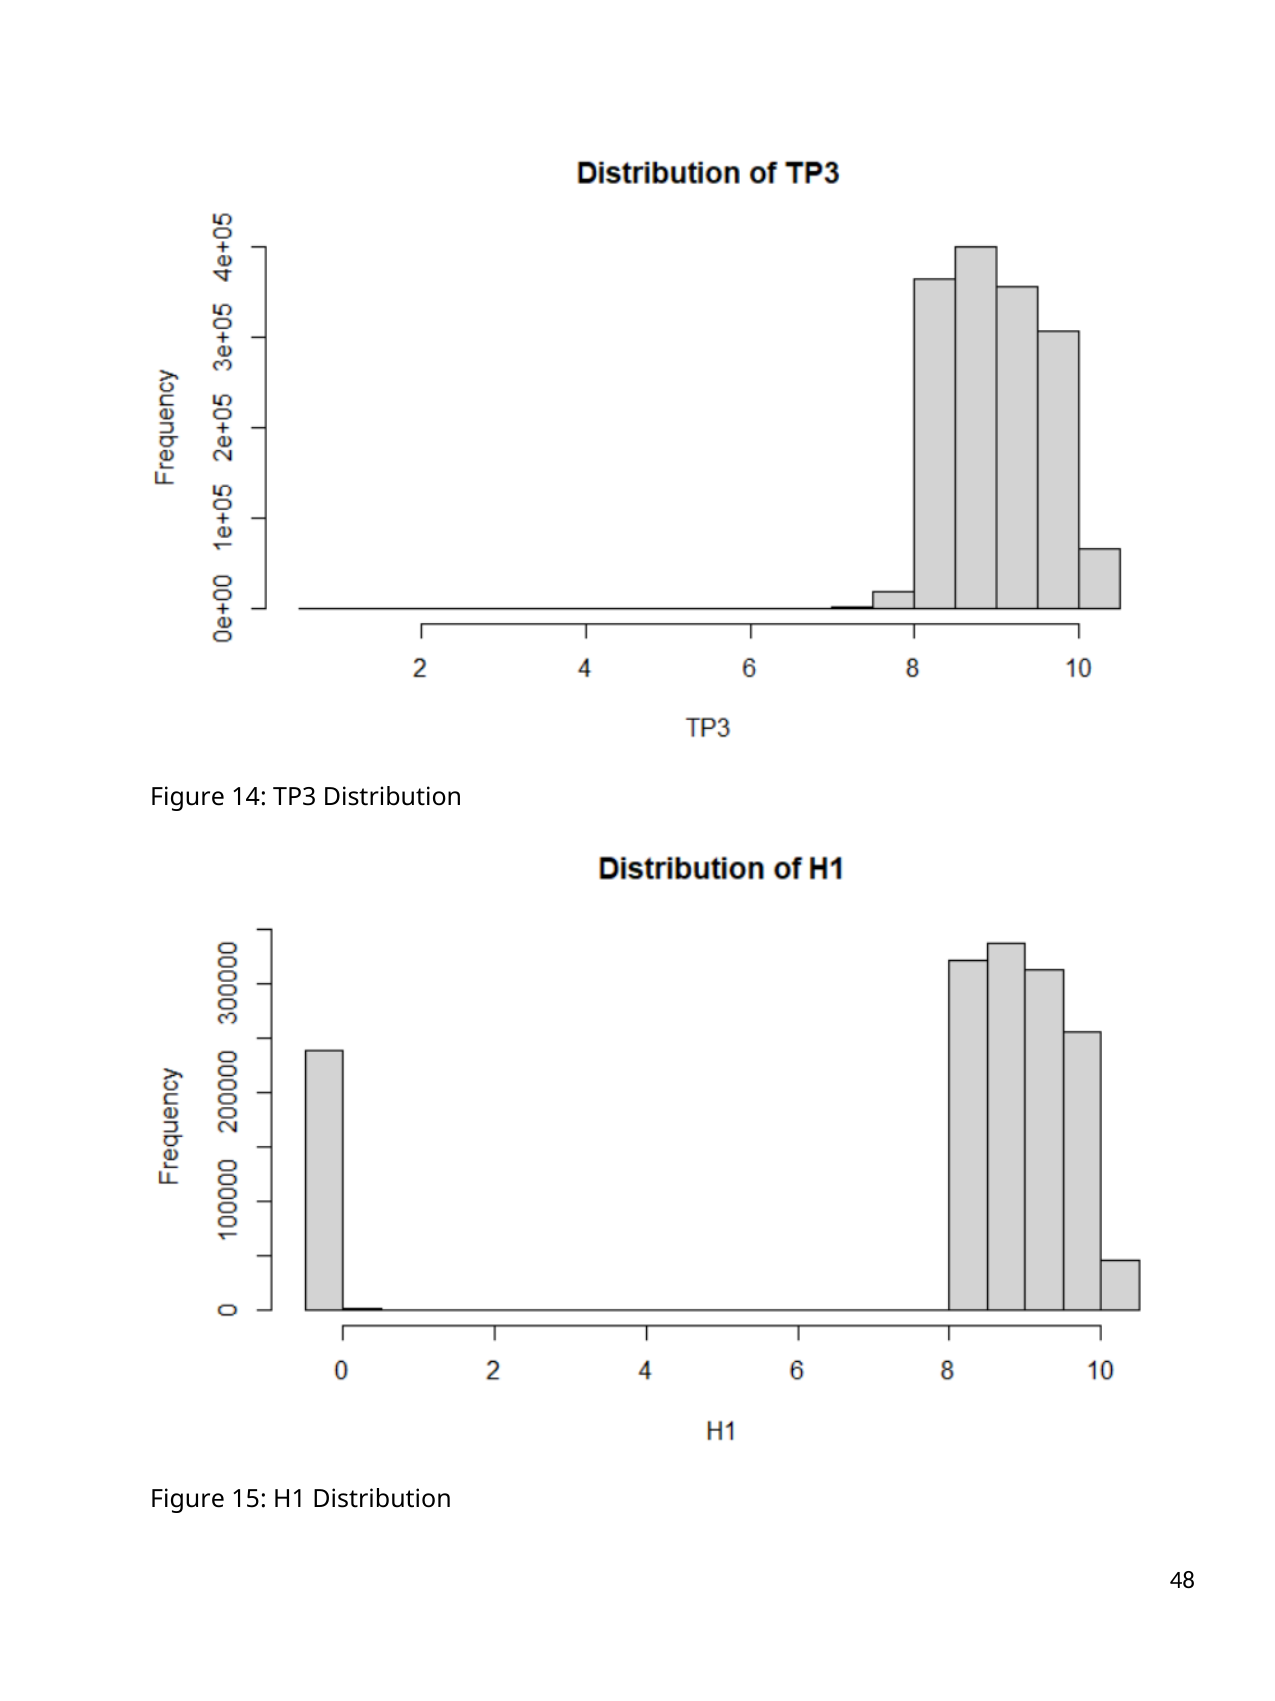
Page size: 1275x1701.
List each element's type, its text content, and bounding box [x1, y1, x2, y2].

text Figure 15: H1 Distribution [150, 1480, 1195, 1514]
picture [150, 147, 1195, 743]
picture [150, 850, 1195, 1445]
text Figure 14: TP3 Distribution [150, 779, 1195, 813]
